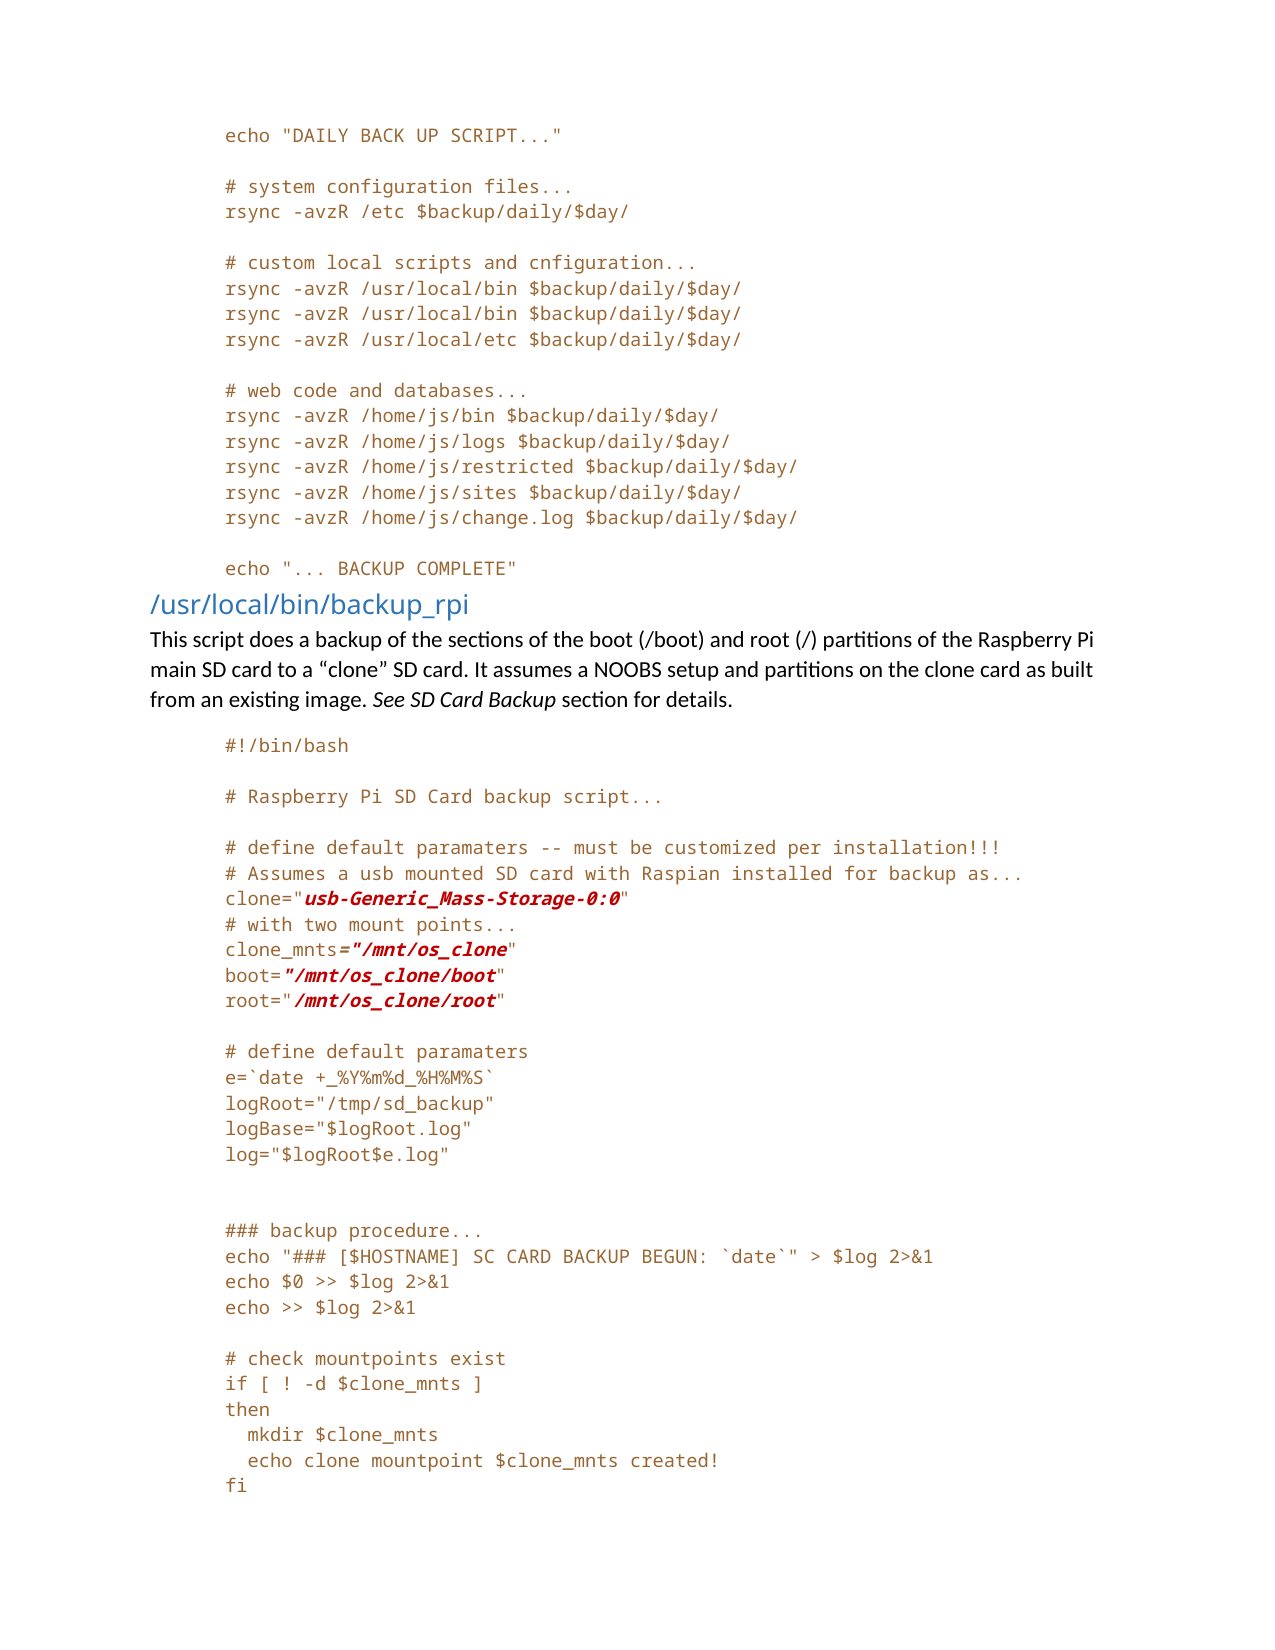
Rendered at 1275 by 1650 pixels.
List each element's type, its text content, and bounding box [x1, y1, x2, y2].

text fi [225, 1473, 1125, 1498]
text root="/mnt/os_clone/root" [225, 988, 1125, 1013]
text rsync -avzR /usr/local/bin $backup/daily/$day/ [225, 275, 1125, 301]
text boot="/mnt/os_clone/boot" [225, 962, 1125, 988]
text # define default paramaters [225, 1039, 1125, 1064]
text log="$logRoot$e.log" [225, 1141, 1125, 1166]
text echo "... BACKUP COMPLETE" [225, 556, 1125, 581]
text clone_mnts="/mnt/os_clone" [225, 937, 1125, 962]
text # with two mount points... [225, 911, 1125, 937]
text # Raspberry Pi SD Card backup script... [225, 783, 1125, 809]
text mkdir $clone_mnts [225, 1422, 1125, 1447]
text rsync -avzR /home/js/sites $backup/daily/$day/ [225, 479, 1125, 505]
text echo "### [$HOSTNAME] SC CARD BACKUP BEGUN: `date`" > $log 2>&1 [225, 1243, 1125, 1268]
text rsync -avzR /etc $backup/daily/$day/ [225, 198, 1125, 224]
subtitle /usr/local/bin/backup_rpi [150, 585, 1125, 622]
text # define default paramaters -- must be customized per installation!!! [225, 834, 1125, 860]
text if [ ! -d $clone_mnts ] [225, 1371, 1125, 1396]
text logRoot="/tmp/sd_backup" [225, 1090, 1125, 1115]
text logBase="$logRoot.log" [225, 1115, 1125, 1141]
text rsync -avzR /home/js/restricted $backup/daily/$day/ [225, 454, 1125, 479]
text ### backup procedure... [225, 1217, 1125, 1243]
text # web code and databases... [225, 377, 1125, 403]
text rsync -avzR /usr/local/etc $backup/daily/$day/ [225, 326, 1125, 352]
text echo "DAILY BACK UP SCRIPT..." [225, 122, 1125, 147]
text e=`date +_%Y%m%d_%H%M%S` [225, 1064, 1125, 1090]
text # Assumes a usb mounted SD card with Raspian installed for backup as... [225, 860, 1125, 886]
text # system configuration files... [225, 173, 1125, 198]
text rsync -avzR /home/js/change.log $backup/daily/$day/ [225, 505, 1125, 530]
text echo clone mountpoint $clone_mnts created! [225, 1447, 1125, 1473]
text clone="usb-Generic_Mass-Storage-0:0" [225, 886, 1125, 911]
text #!/bin/bash [225, 732, 1125, 758]
text This script does a backup of the sections of the boot (/boot) and root (/) partitions of the Raspberry Pi main SD card to a “clone” SD card. It assumes a NOOBS setup and partitions on the clone card as built from an existing image. See SD Card Backup section for details. [150, 625, 1125, 714]
text rsync -avzR /usr/local/bin $backup/daily/$day/ [225, 301, 1125, 326]
text echo >> $log 2>&1 [225, 1294, 1125, 1319]
text echo $0 >> $log 2>&1 [225, 1268, 1125, 1294]
text # custom local scripts and cnfiguration... [225, 249, 1125, 275]
text then [225, 1396, 1125, 1422]
text rsync -avzR /home/js/bin $backup/daily/$day/ [225, 403, 1125, 428]
text rsync -avzR /home/js/logs $backup/daily/$day/ [225, 428, 1125, 454]
text # check mountpoints exist [225, 1345, 1125, 1371]
